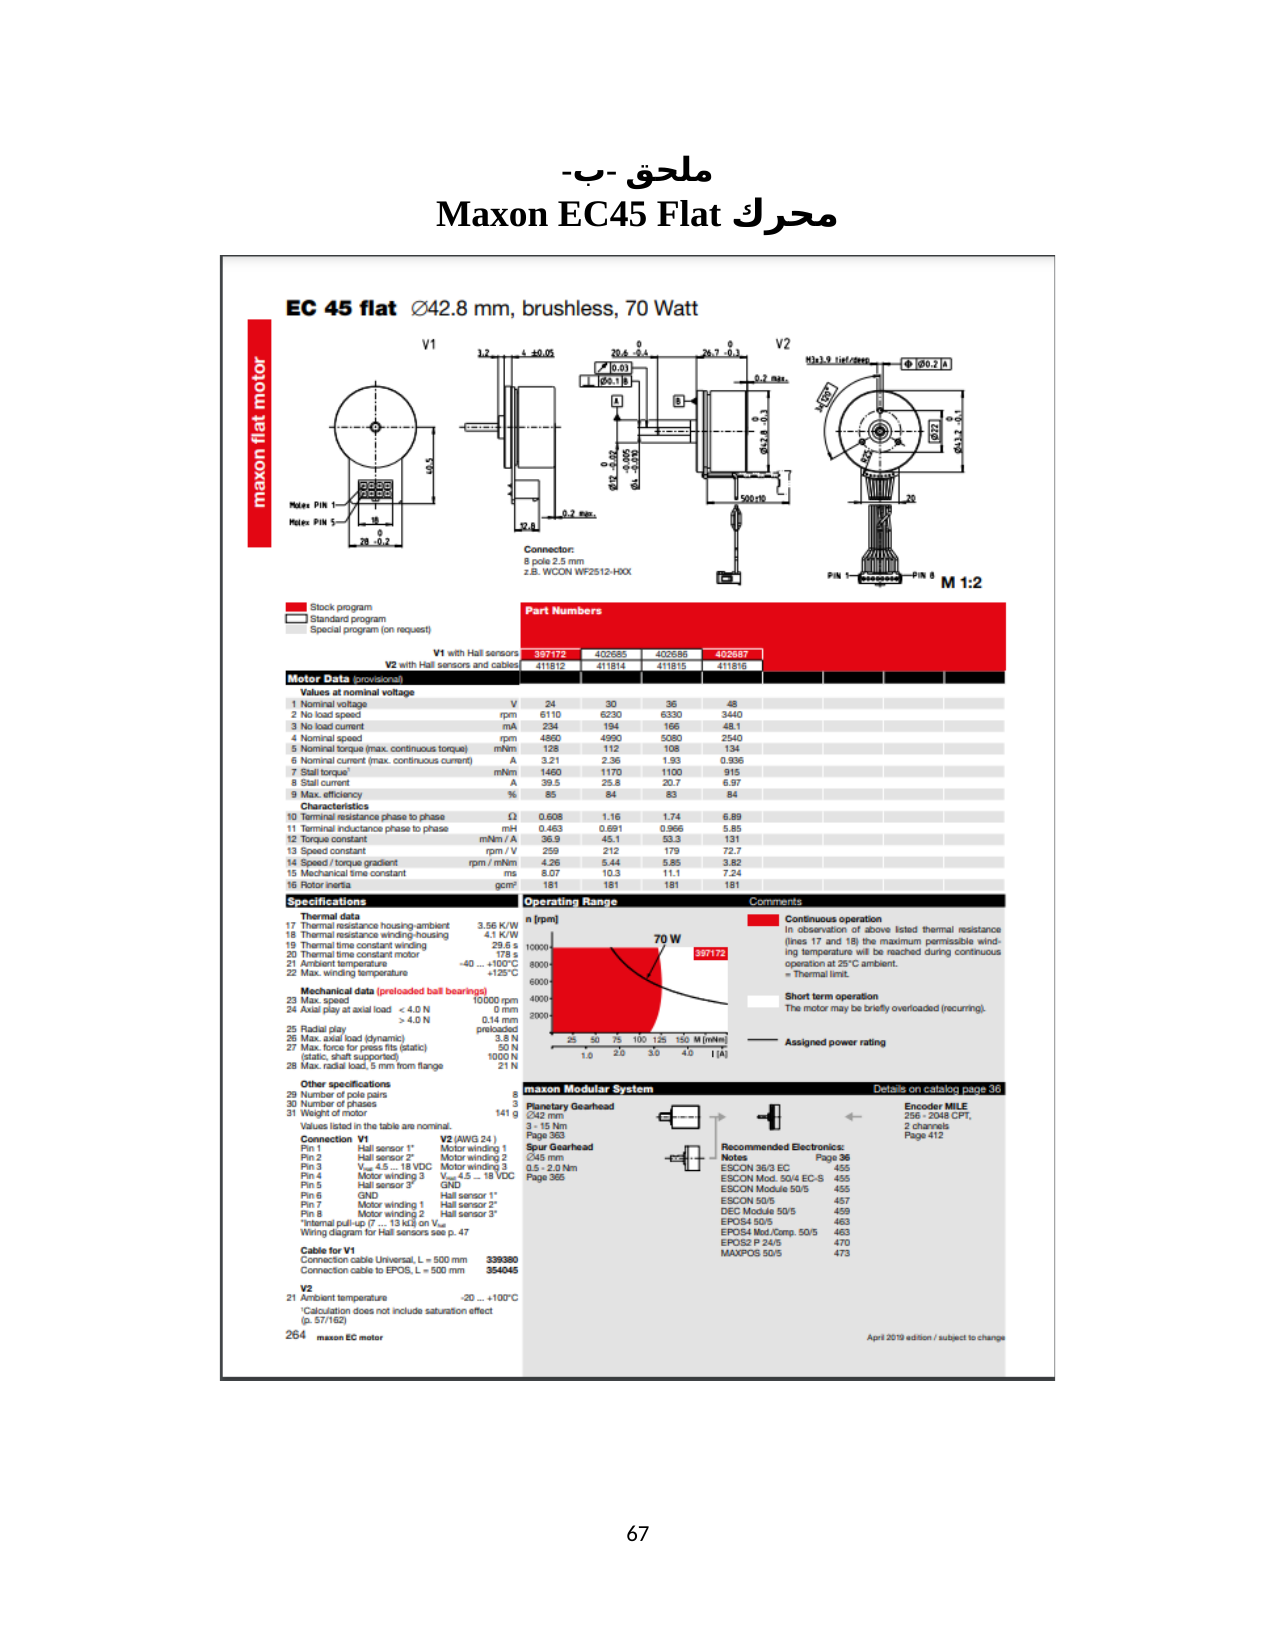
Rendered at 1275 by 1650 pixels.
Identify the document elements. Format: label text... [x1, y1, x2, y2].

picture [219, 255, 1055, 1381]
subtitle ملحق -ب- محرك Maxon EC45 Flat [150, 150, 1125, 235]
